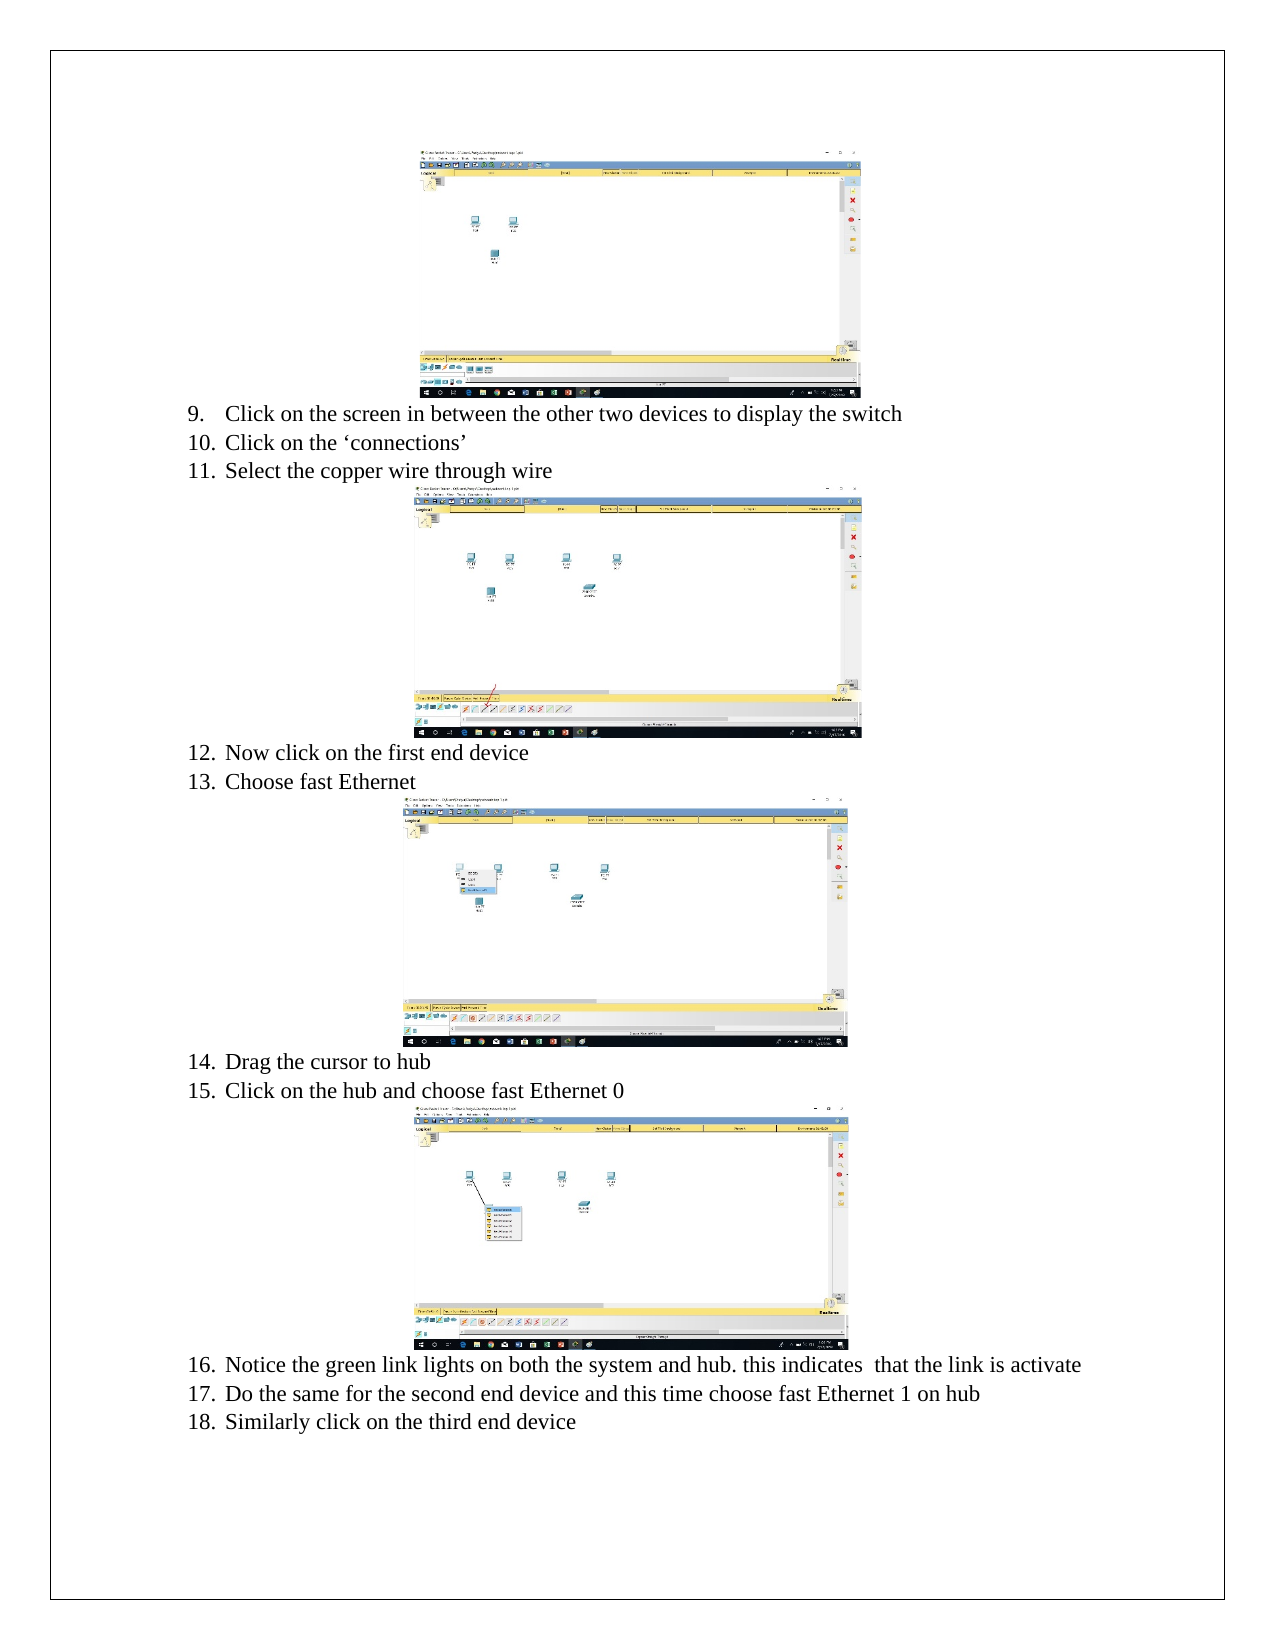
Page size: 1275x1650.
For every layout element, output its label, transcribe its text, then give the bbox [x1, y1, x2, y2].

list Drag the cursor to hub [187, 1048, 1125, 1075]
list Click on the ‘connections’ [187, 428, 1125, 455]
list Notice the green link lights on both the system and hub. this indicates that the link is activate [187, 1352, 1125, 1378]
picture [403, 796, 848, 1047]
picture [414, 485, 862, 738]
list Choose fast Ethernet [187, 768, 1125, 794]
list Click on the screen in between the other two devices to display the switch [187, 400, 1125, 426]
list Do the same for the second end device and this time choose fast Ethernet 1 on hub [187, 1380, 1125, 1406]
list Similarly click on the third end device [187, 1408, 1125, 1435]
list Select the copper wire through wire [187, 457, 1125, 483]
picture [419, 150, 861, 398]
picture [414, 1105, 849, 1350]
list Now click on the first end device [187, 739, 1125, 766]
list Click on the hub and choose fast Ethernet 0 [187, 1077, 1125, 1103]
